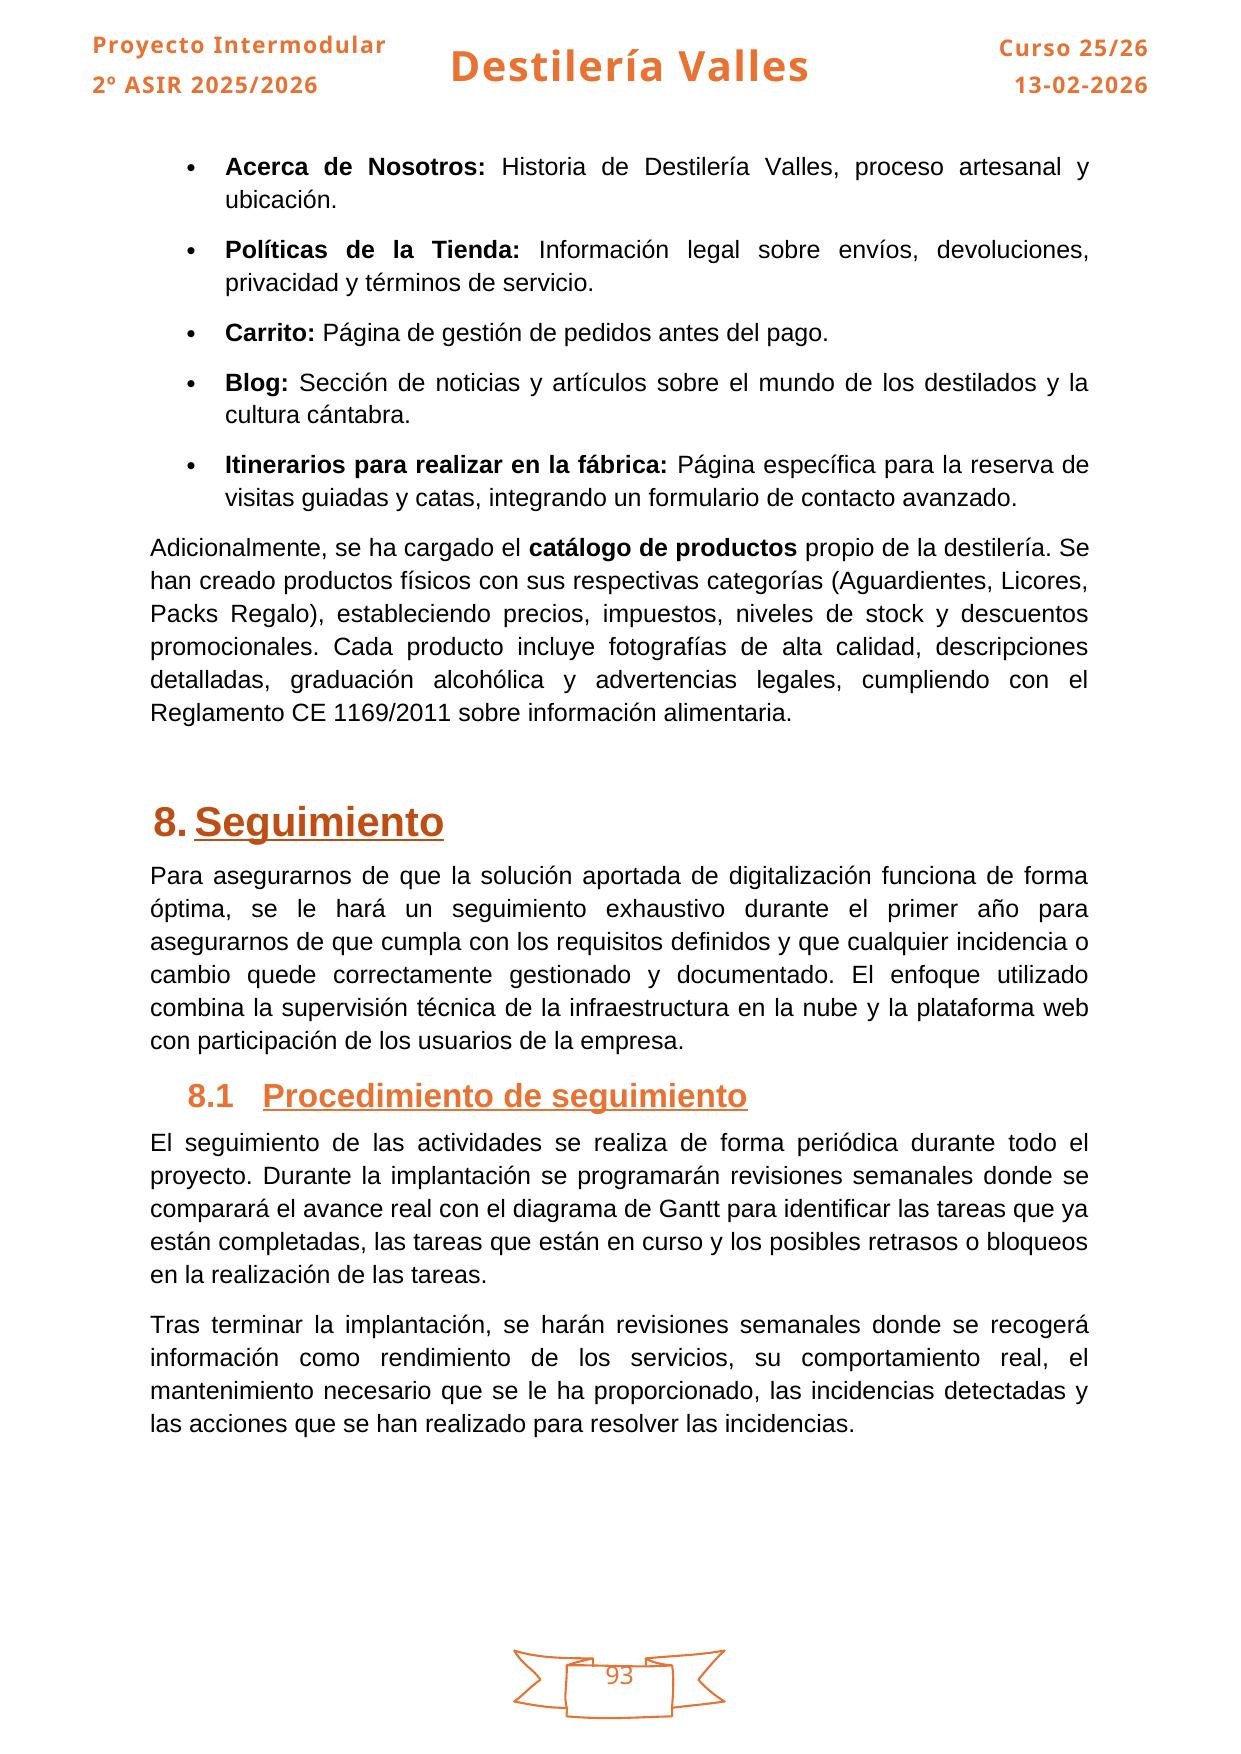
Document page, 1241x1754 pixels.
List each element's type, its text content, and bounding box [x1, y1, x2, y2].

subtitle Seguimiento [153, 797, 1090, 845]
text Adicionalmente, se ha cargado el catálogo de productos propio de la destilería. Se han creado productos físicos con sus respectivas categorías (Aguardientes, Licores, Packs Regalo), estableciendo precios, impuestos, niveles de stock y descuentos promocionales. Cada producto incluye fotografías de alta calidad, descripciones detalladas, graduación alcohólica y advertencias legales, cumpliendo con el Reglamento CE 1169/2011 sobre información alimentaria. [150, 533, 1090, 727]
text Tras terminar la implantación, se harán revisiones semanales donde se recogerá información como rendimiento de los servicios, su comportamiento real, el mantenimiento necesario que se le ha proporcionado, las incidencias detectadas y las acciones que se han realizado para resolver las incidencias. [150, 1310, 1090, 1438]
list Itinerarios para realizar en la fábrica: Página específica para la reserva de visitas guiadas y catas, integrando un formulario de contacto avanzado. [187, 450, 1090, 512]
list Carrito: Página de gestión de pedidos antes del pago. [187, 318, 1090, 347]
list Políticas de la Tienda: Información legal sobre envíos, devoluciones, privacidad y términos de servicio. [187, 235, 1090, 297]
text El seguimiento de las actividades se realiza de forma periódica durante todo el proyecto. Durante la implantación se programarán revisiones semanales donde se comparará el avance real con el diagrama de Gantt para identificar las tareas que ya están completadas, las tareas que están en curso y los posibles retrasos o bloqueos en la realización de las tareas. [150, 1128, 1090, 1289]
list Acerca de Nosotros: Historia de Destilería Valles, proceso artesanal y ubicación. [187, 152, 1090, 214]
subtitle Procedimiento de seguimiento [187, 1076, 1090, 1114]
list Blog: Sección de noticias y artículos sobre el mundo de los destilados y la cultura cántabra. [187, 367, 1090, 429]
text Para asegurarnos de que la solución aportada de digitalización funciona de forma óptima, se le hará un seguimiento exhaustivo durante el primer año para asegurarnos de que cumpla con los requisitos definidos y que cualquier incidencia o cambio quede correctamente gestionado y documentado. El enfoque utilizado combina la supervisión técnica de la infraestructura en la nube y la plataforma web con participación de los usuarios de la empresa. [150, 861, 1090, 1055]
